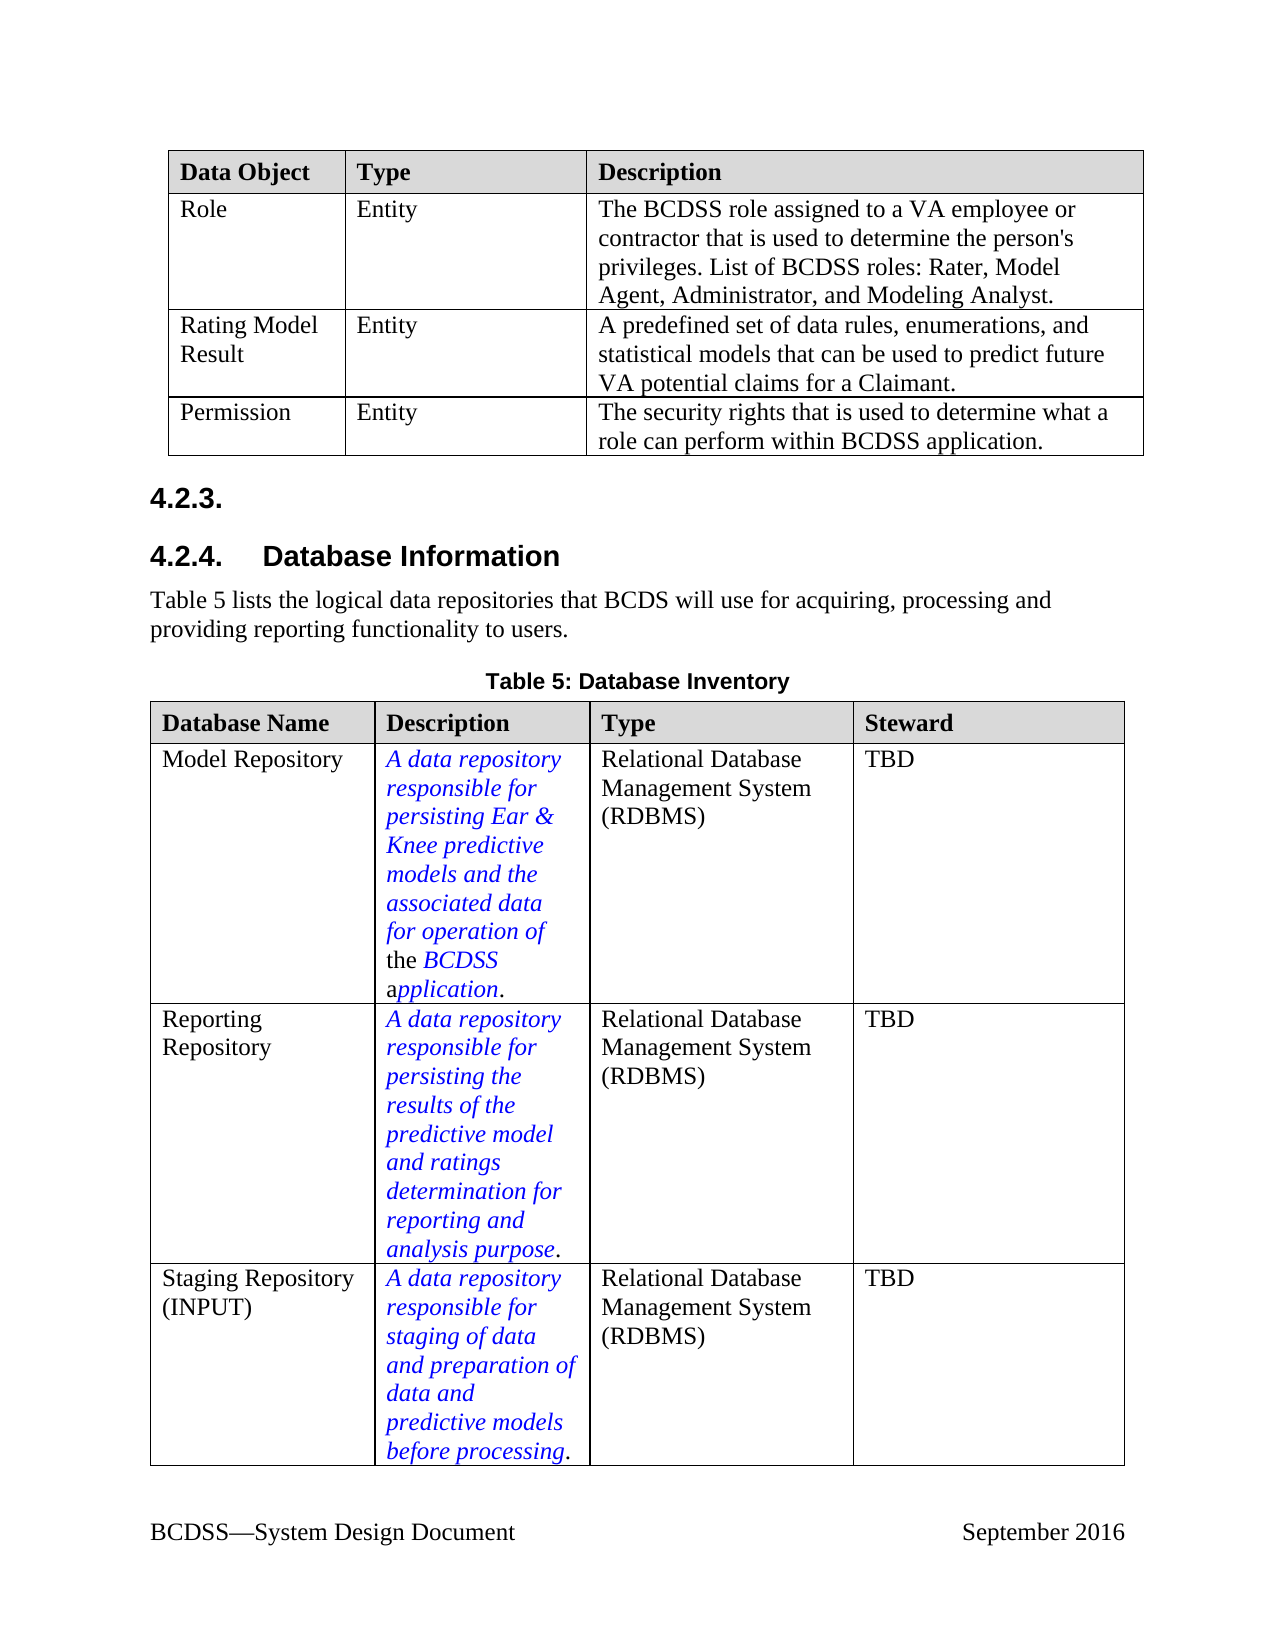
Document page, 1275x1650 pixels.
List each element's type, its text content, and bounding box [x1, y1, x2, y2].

table_cell Entity [346, 398, 586, 455]
table_header Database Name [151, 702, 374, 743]
table_cell Relational Database Management System (RDBMS) [591, 1004, 853, 1262]
table_cell The security rights that is used to determine what a role can perform within BCDSS application. [587, 398, 1143, 455]
table_cell A data repository responsible for staging of data and preparation of data and predictive models before processing. [376, 1264, 589, 1465]
table_cell TBD [854, 1264, 1124, 1465]
table_cell Entity [346, 194, 586, 309]
table_header Type [591, 702, 853, 743]
table_cell Rating Model Result [169, 310, 345, 396]
table_cell A predefined set of data rules, enumerations, and statistical models that can be used to predict future VA potential claims for a Claimant. [587, 310, 1143, 396]
table_cell Relational Database Management System (RDBMS) [591, 1264, 853, 1465]
table_cell TBD [854, 1004, 1124, 1262]
table_cell A data repository responsible for persisting Ear & Knee predictive models and the associated data for operation of the BCDSS application. [376, 744, 589, 1003]
text Table 5 lists the logical data repositories that BCDS will use for acquiring, processing and providing reporting functionality to users. [150, 586, 1125, 643]
table_cell Staging Repository (INPUT) [151, 1264, 374, 1465]
table_cell TBD [854, 744, 1124, 1003]
table_cell Relational Database Management System (RDBMS) [591, 744, 853, 1003]
table_cell The BCDSS role assigned to a VA employee or contractor that is used to determine the person's privileges. List of BCDSS roles: Rater, Model Agent, Administrator, and Modeling Analyst. [587, 194, 1143, 309]
table_cell Model Repository [151, 744, 374, 1003]
table_header Type [346, 151, 586, 193]
table_cell Entity [346, 310, 586, 396]
table_cell Permission [169, 398, 345, 455]
table_header Data Object [169, 151, 345, 193]
subtitle Database Information [150, 539, 1125, 573]
table_header Description [587, 151, 1143, 193]
table_cell Reporting Repository [151, 1004, 374, 1262]
table_header Description [376, 702, 589, 743]
table_cell Role [169, 194, 345, 309]
table_header Steward [854, 702, 1124, 743]
table_cell A data repository responsible for persisting the results of the predictive model and ratings determination for reporting and analysis purpose. [376, 1004, 589, 1262]
